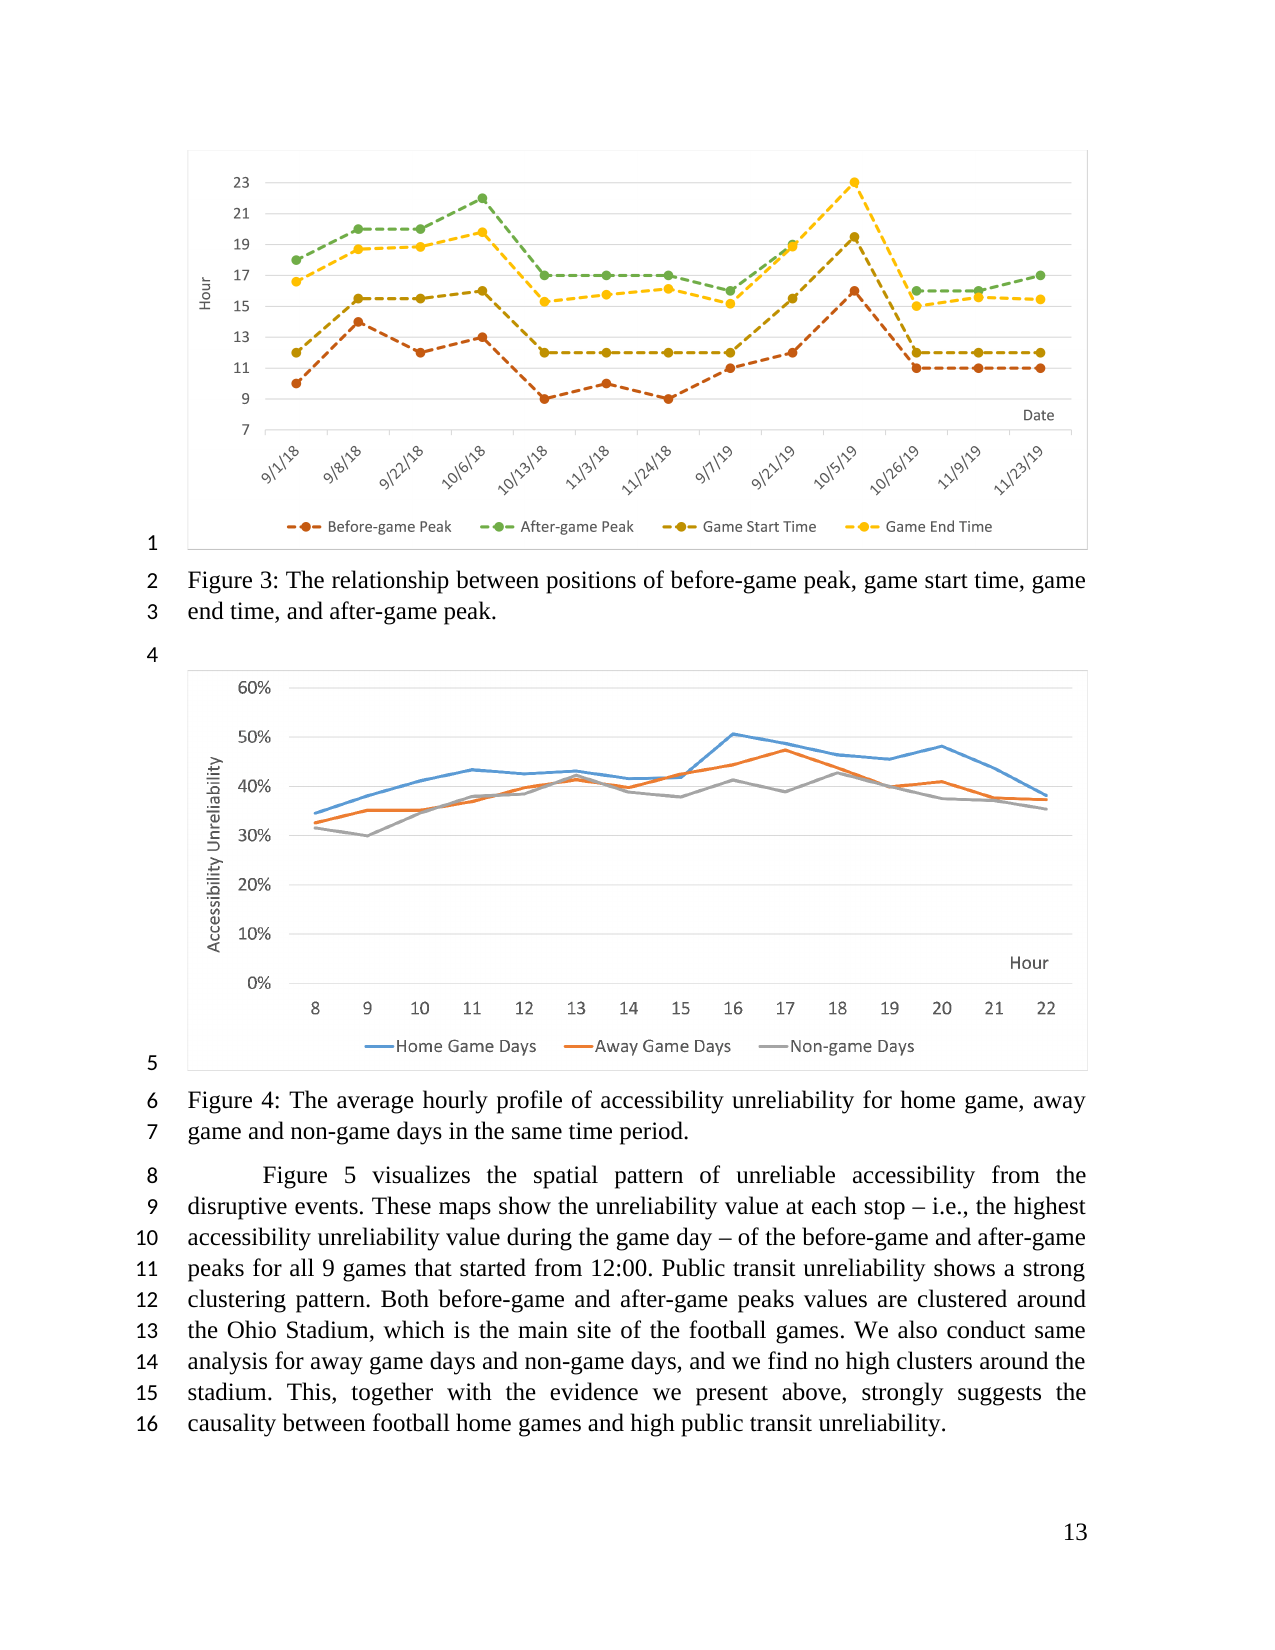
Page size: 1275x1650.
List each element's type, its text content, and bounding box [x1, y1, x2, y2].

text Figure 4 visualizes the spatial pattern of unreliable accessibility from the disruptive events. These maps show the unreliability value at each stop – i.e., the highest accessibility unreliability value during the game day – of the before-game and after-game peaks for all 9 games that started from 12:00. Public transit unreliability shows a strong clustering pattern. Both before-game and after-game peaks values are clustered around the Ohio Stadium, which is the main site of the football games. We also conduct same analysis for away game days and non-game days, and we find no high clusters around the stadium. This, together with the evidence we present above, strongly suggests the causality between football home games and high public transit unreliability. [187, 1160, 1087, 1437]
picture [187, 670, 1088, 1071]
picture [187, 150, 1088, 550]
